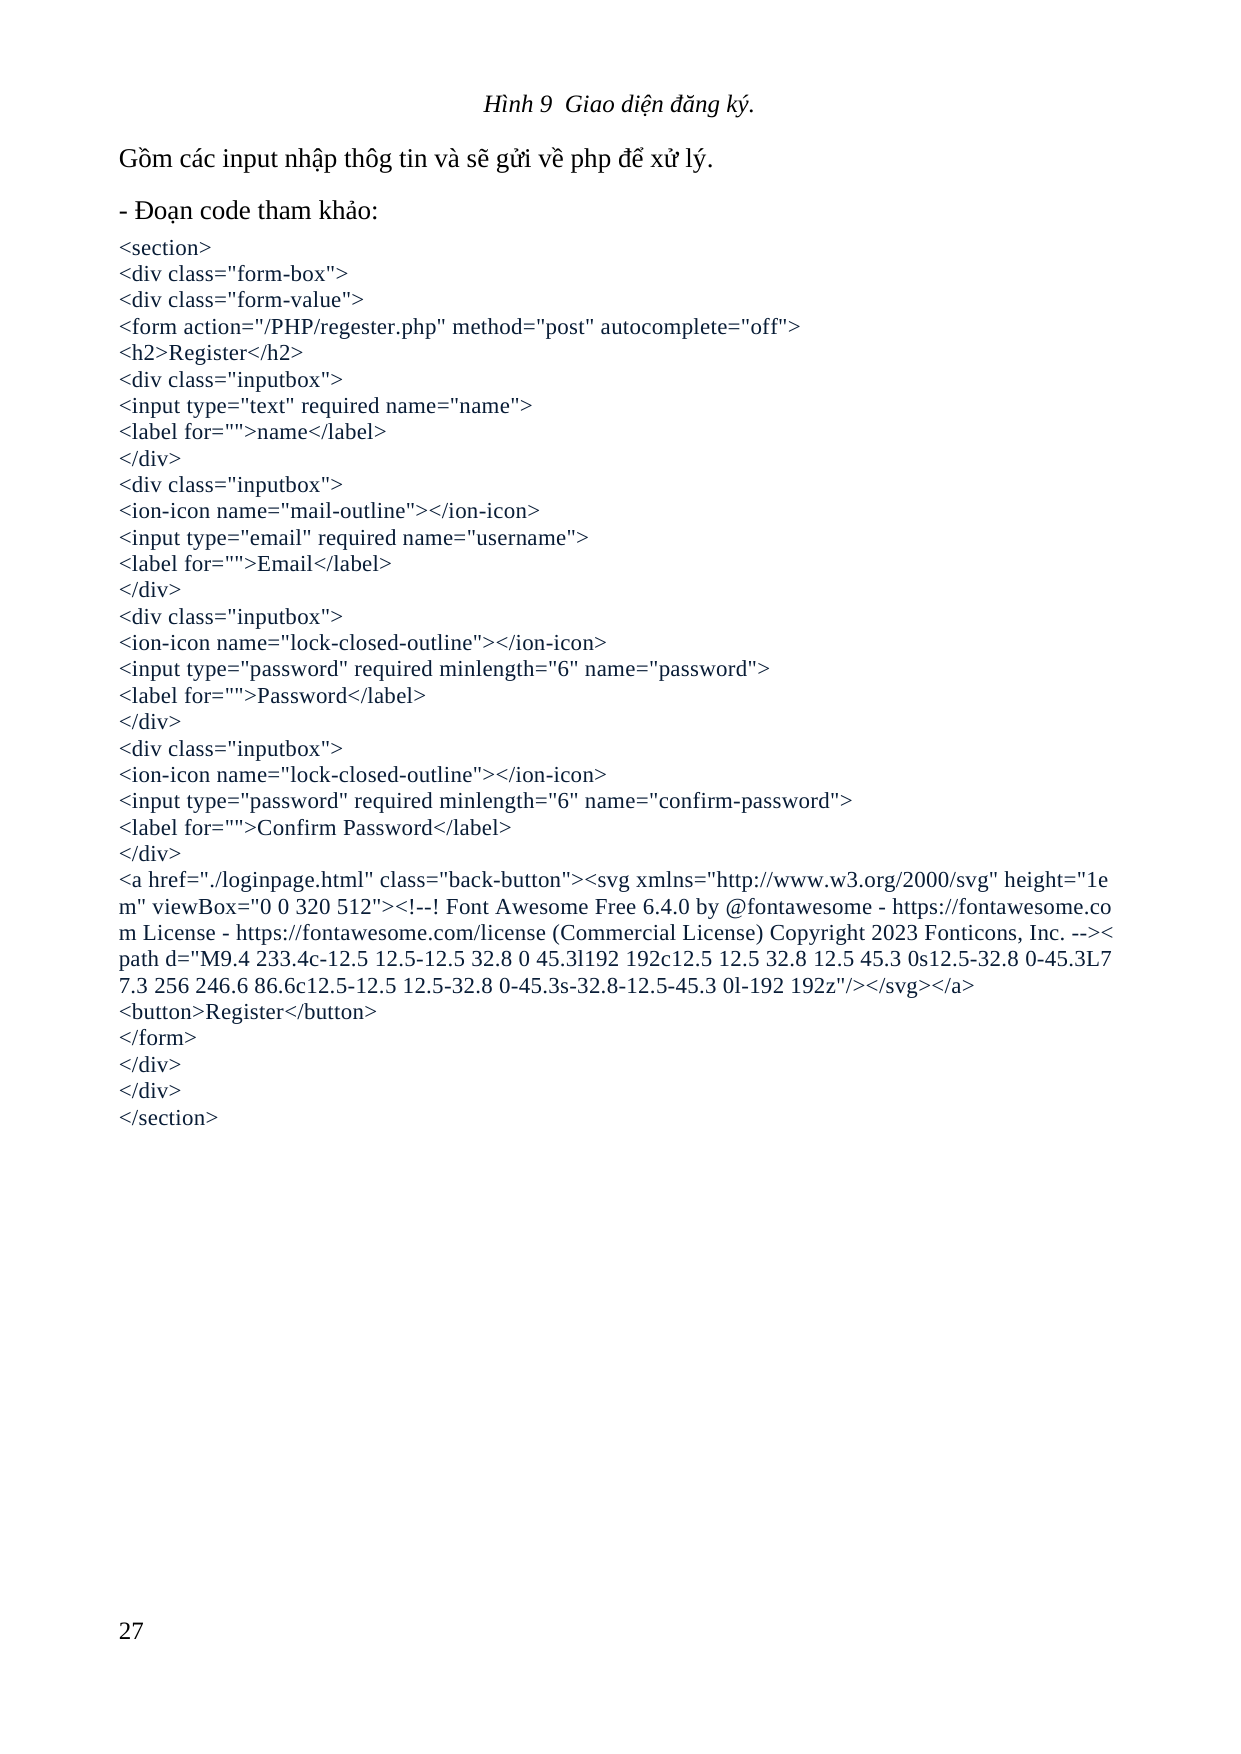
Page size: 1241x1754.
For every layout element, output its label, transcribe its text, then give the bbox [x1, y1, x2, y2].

text <label for="">Password</label> [118, 682, 1122, 708]
text <a href="./loginpage.html" class="back-button"><svg xmlns="http://www.w3.org/2000/svg" height="1em" viewBox="0 0 320 512"><!--! Font Awesome Free 6.4.0 by @fontawesome - https://fontawesome.com License - https://fontawesome.com/license (Commercial License) Copyright 2023 Fonticons, Inc. --><path d="M9.4 233.4c-12.5 12.5-12.5 32.8 0 45.3l192 192c12.5 12.5 32.8 12.5 45.3 0s12.5-32.8 0-45.3L77.3 256 246.6 86.6c12.5-12.5 12.5-32.8 0-45.3s-32.8-12.5-45.3 0l-192 192z"/></svg></a> [118, 866, 1122, 998]
text <div class="inputbox"> [118, 471, 1122, 497]
text <ion-icon name="lock-closed-outline"></ion-icon> [118, 629, 1122, 656]
text </div> [118, 840, 1122, 866]
text <ion-icon name="mail-outline"></ion-icon> [118, 497, 1122, 524]
text <label for="">name</label> [118, 418, 1122, 445]
text </div> [118, 1051, 1122, 1077]
text <div class="form-box"> [118, 260, 1122, 287]
text </div> [118, 708, 1122, 734]
text <input type="email" required name="username"> [118, 524, 1122, 550]
text </section> [118, 1103, 1122, 1130]
text </div> [118, 1077, 1122, 1103]
subtitle - Đoạn code tham khảo: [118, 194, 1122, 226]
text <div class="form-value"> [118, 287, 1122, 313]
text </form> [118, 1024, 1122, 1051]
text </div> [118, 445, 1122, 471]
text <div class="inputbox"> [118, 734, 1122, 761]
text Hình 9 Giao diện đăng ký. [118, 89, 1122, 117]
text <section> [118, 234, 1122, 260]
text <form action="/PHP/regester.php" method="post" autocomplete="off"> [118, 313, 1122, 339]
text <label for="">Email</label> [118, 550, 1122, 576]
text <button>Register</button> [118, 998, 1122, 1024]
text </div> [118, 576, 1122, 603]
text Gồm các input nhập thôg tin và sẽ gửi về php để xử lý. [118, 142, 1122, 173]
text <label for="">Confirm Password</label> [118, 814, 1122, 840]
text <input type="password" required minlength="6" name="confirm-password"> [118, 787, 1122, 814]
text <div class="inputbox"> [118, 366, 1122, 392]
text <input type="text" required name="name"> [118, 392, 1122, 418]
text <input type="password" required minlength="6" name="password"> [118, 656, 1122, 682]
text <h2>Register</h2> [118, 339, 1122, 366]
text <div class="inputbox"> [118, 603, 1122, 629]
text <ion-icon name="lock-closed-outline"></ion-icon> [118, 761, 1122, 787]
